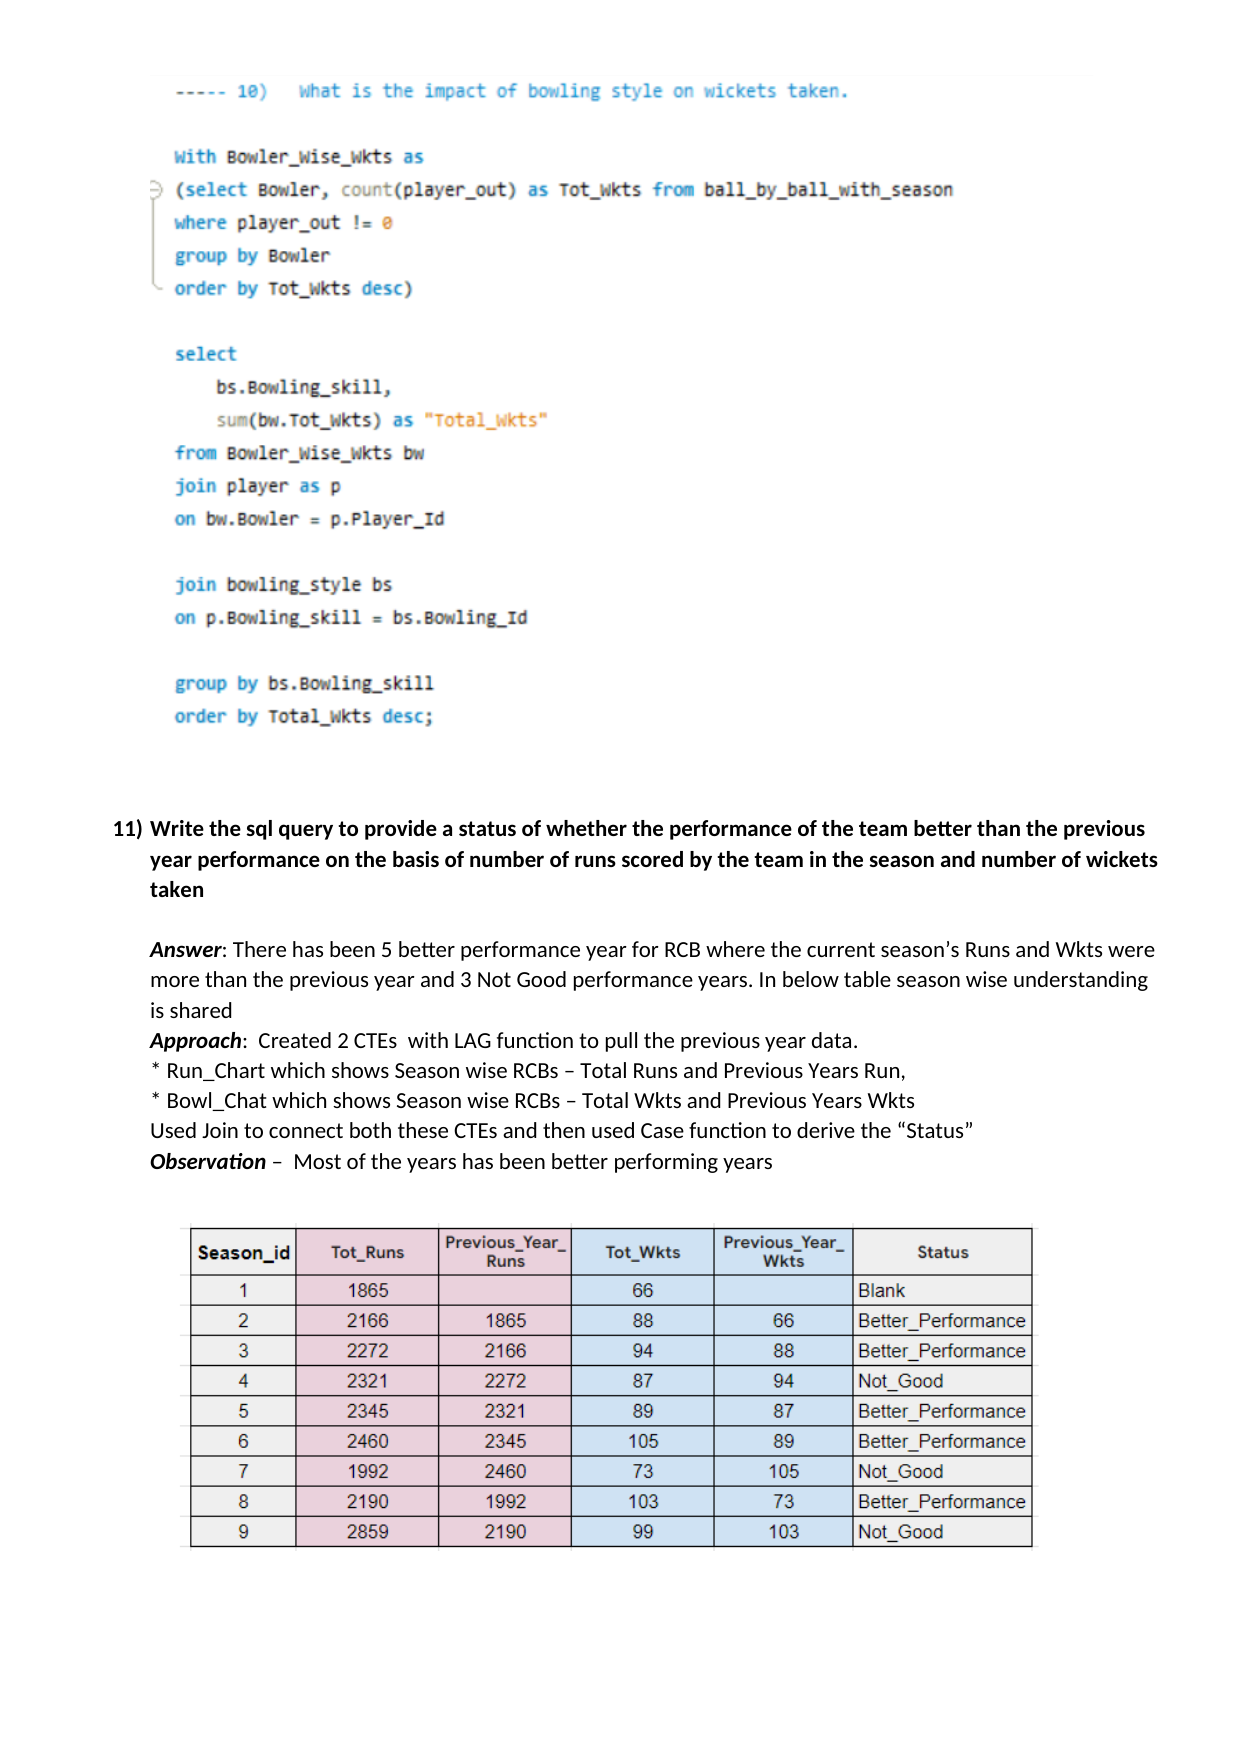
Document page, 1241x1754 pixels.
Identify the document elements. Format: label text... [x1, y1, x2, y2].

text Answer: There has been 5 better performance year for RCB where the current season’s Runs and Wkts were more than the previous year and 3 Not Good performance years. In below table season wise understanding is shared [150, 935, 1165, 1024]
picture [150, 75, 1094, 749]
text Observation – Most of the years has been better performing years [150, 1147, 1165, 1175]
text Approach: Created 2 CTEs with LAG function to pull the previous year data. [150, 1026, 1165, 1054]
text Used Join to connect both these CTEs and then used Case function to derive the “Status” [150, 1117, 1165, 1144]
text * Bowl_Chat which shows Season wise RCBs – Total Wkts and Previous Years Wkts [150, 1086, 1165, 1114]
list Write the sql query to provide a status of whether the performance of the team better than the previous year performance on the basis of number of runs scored by the team in the season and number of wickets taken [112, 814, 1165, 903]
text * Run_Chart which shows Season wise RCBs – Total Runs and Previous Years Run, [150, 1056, 1165, 1084]
picture [179, 1223, 1039, 1551]
